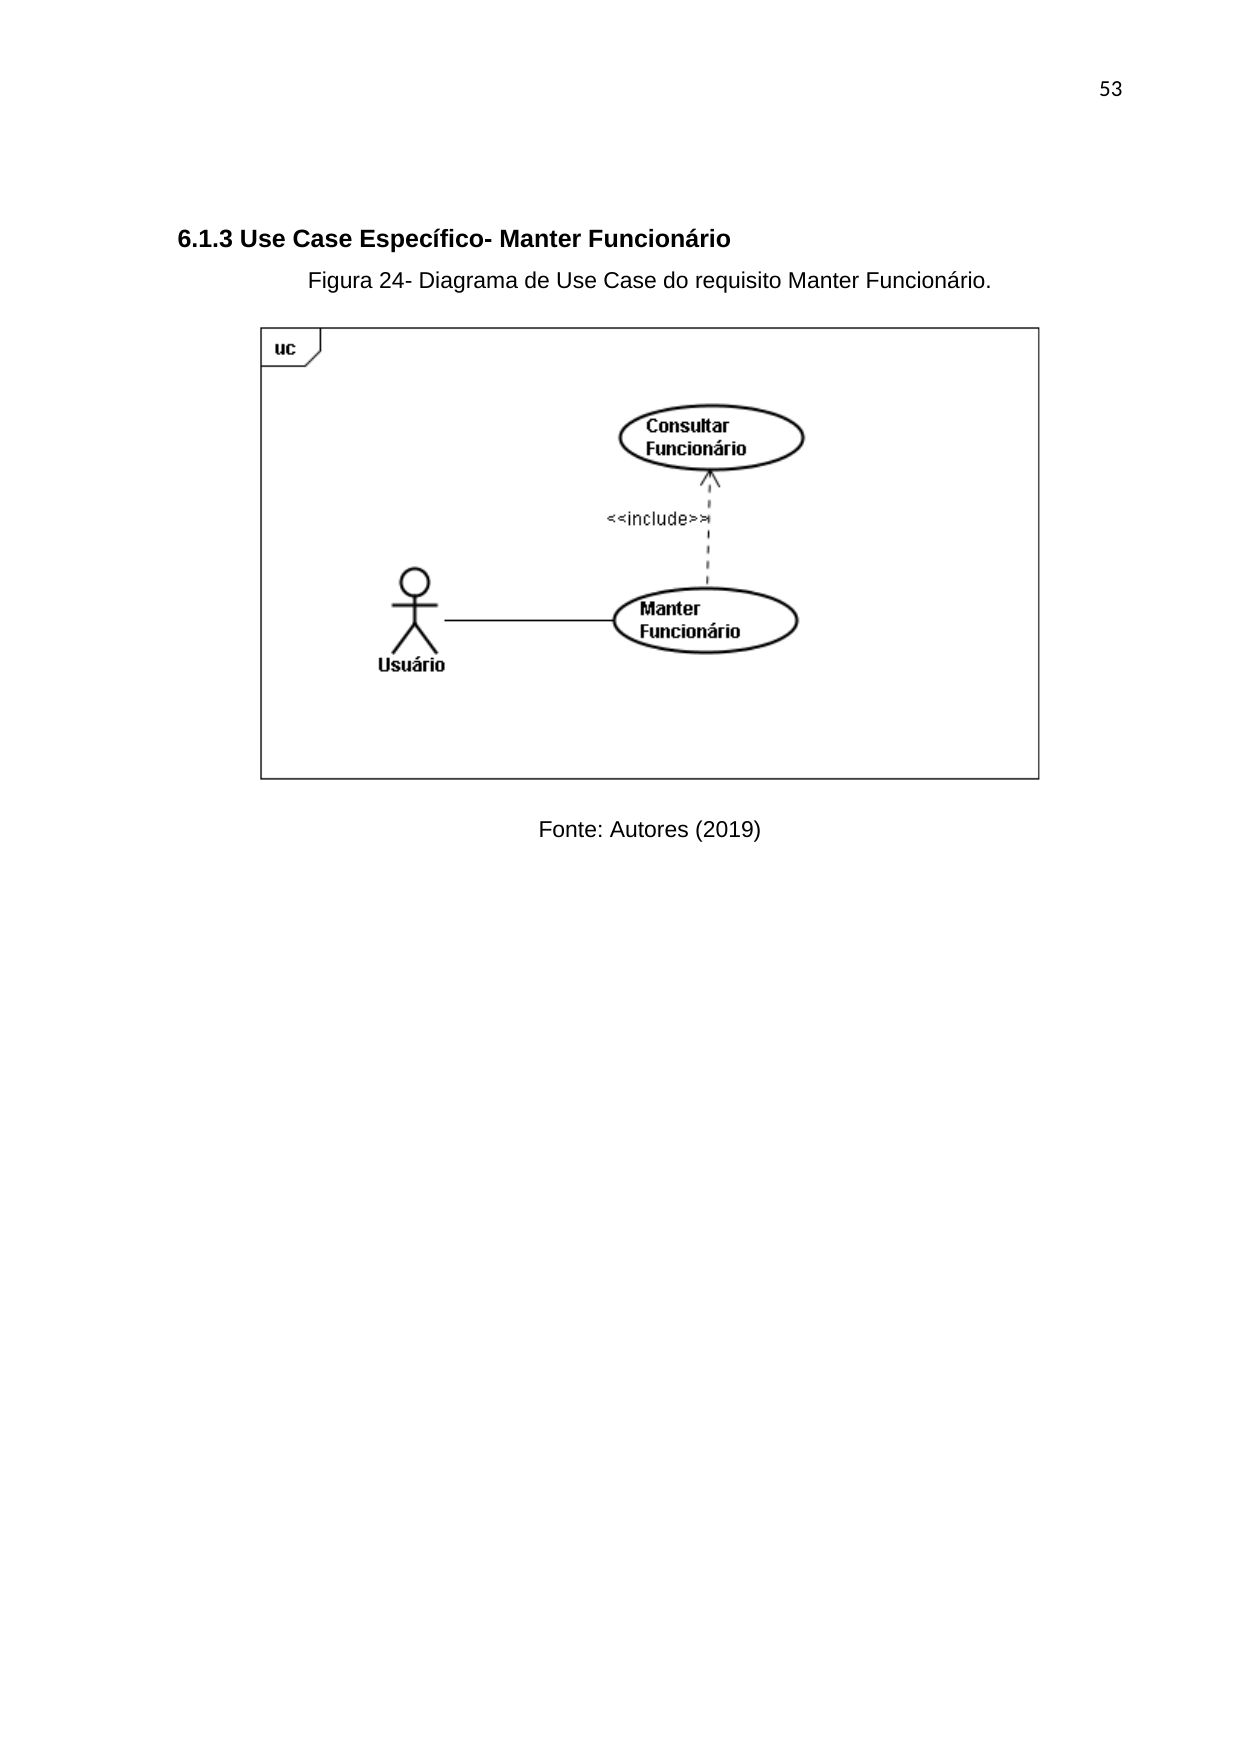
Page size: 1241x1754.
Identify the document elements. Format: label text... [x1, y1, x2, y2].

text Figura 24- Diagrama de Use Case do requisito Manter Funcionário. [177, 267, 1122, 293]
subtitle 6.1.3 Use Case Específico- Manter Funcionário [177, 223, 1122, 252]
text Fonte: Autores (2019) [177, 816, 1122, 843]
picture [259, 327, 1040, 786]
